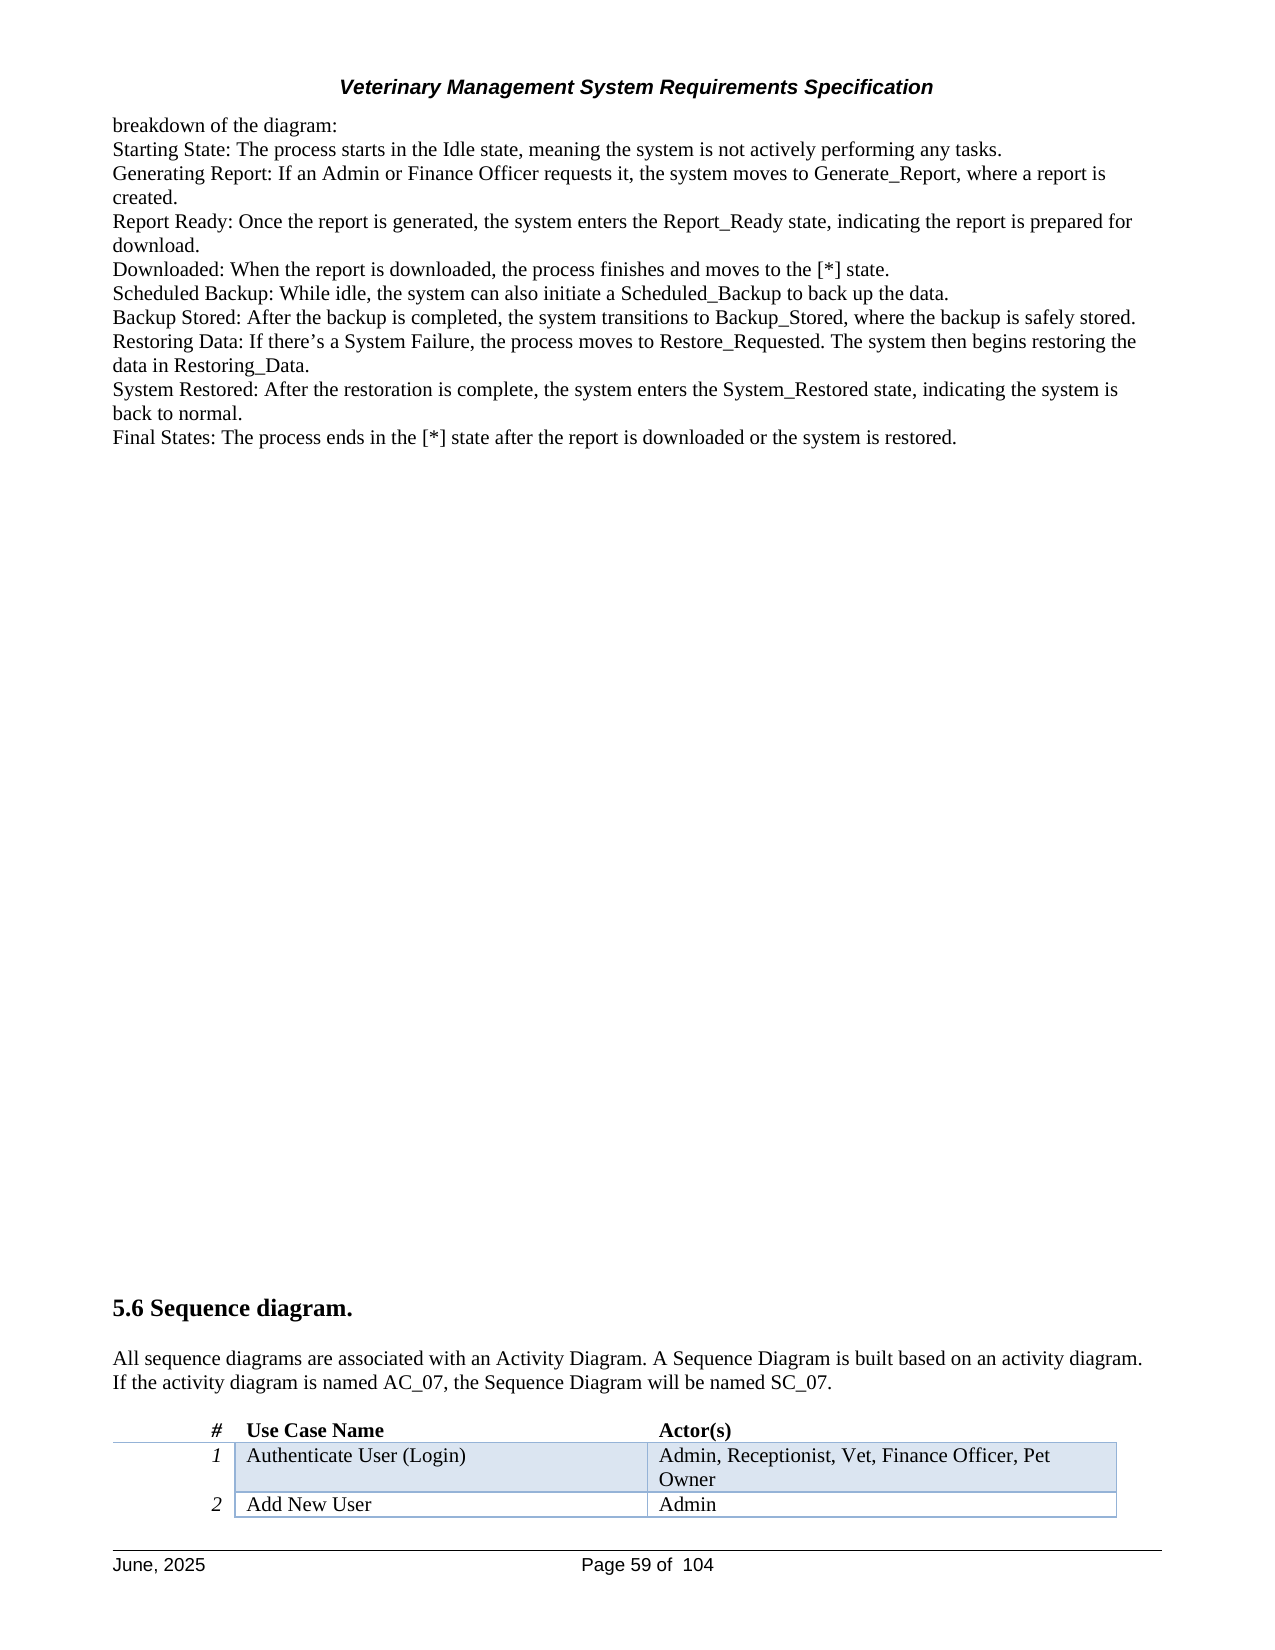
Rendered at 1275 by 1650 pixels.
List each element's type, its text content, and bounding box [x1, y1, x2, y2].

text All sequence diagrams are associated with an Activity Diagram. A Sequence Diagram is built based on an activity diagram. If the activity diagram is named AC_07, the Sequence Diagram will be named SC_07. [112, 1346, 1162, 1394]
text Backup Stored: After the backup is completed, the system transitions to Backup_Stored, where the backup is safely stored. [112, 305, 1162, 329]
text Starting State: The process starts in the Idle state, meaning the system is not actively performing any tasks. [112, 137, 1162, 161]
table_cell Add New User [236, 1493, 647, 1516]
text breakdown of the diagram: [112, 112, 1162, 137]
text 5.6 Sequence diagram. [112, 1293, 1162, 1322]
text Report Ready: Once the report is generated, the system enters the Report_Ready state, indicating the report is prepared for download. [112, 209, 1162, 257]
text Restoring Data: If there’s a System Failure, the process moves to Restore_Requested. The system then begins restoring the data in Restoring_Data. [112, 329, 1162, 377]
text System Restored: After the restoration is complete, the system enters the System_Restored state, indicating the system is back to normal. [112, 377, 1162, 425]
table_cell Authenticate User (Login) [236, 1443, 647, 1491]
table_cell Admin [648, 1493, 1116, 1516]
table_header Actor(s) [647, 1418, 1116, 1442]
table_cell 2 [113, 1491, 234, 1516]
table_header # [113, 1418, 235, 1442]
text Final States: The process ends in the [*] state after the report is downloaded or the system is restored. [112, 425, 1162, 449]
text Generating Report: If an Admin or Finance Officer requests it, the system moves to Generate_Report, where a report is created. [112, 161, 1162, 209]
table_cell 1 [113, 1443, 234, 1491]
table_header Use Case Name [235, 1418, 647, 1442]
text Scheduled Backup: While idle, the system can also initiate a Scheduled_Backup to back up the data. [112, 281, 1162, 305]
table_cell Admin, Receptionist, Vet, Finance Officer, Pet Owner [648, 1443, 1116, 1491]
text Downloaded: When the report is downloaded, the process finishes and moves to the [*] state. [112, 257, 1162, 281]
